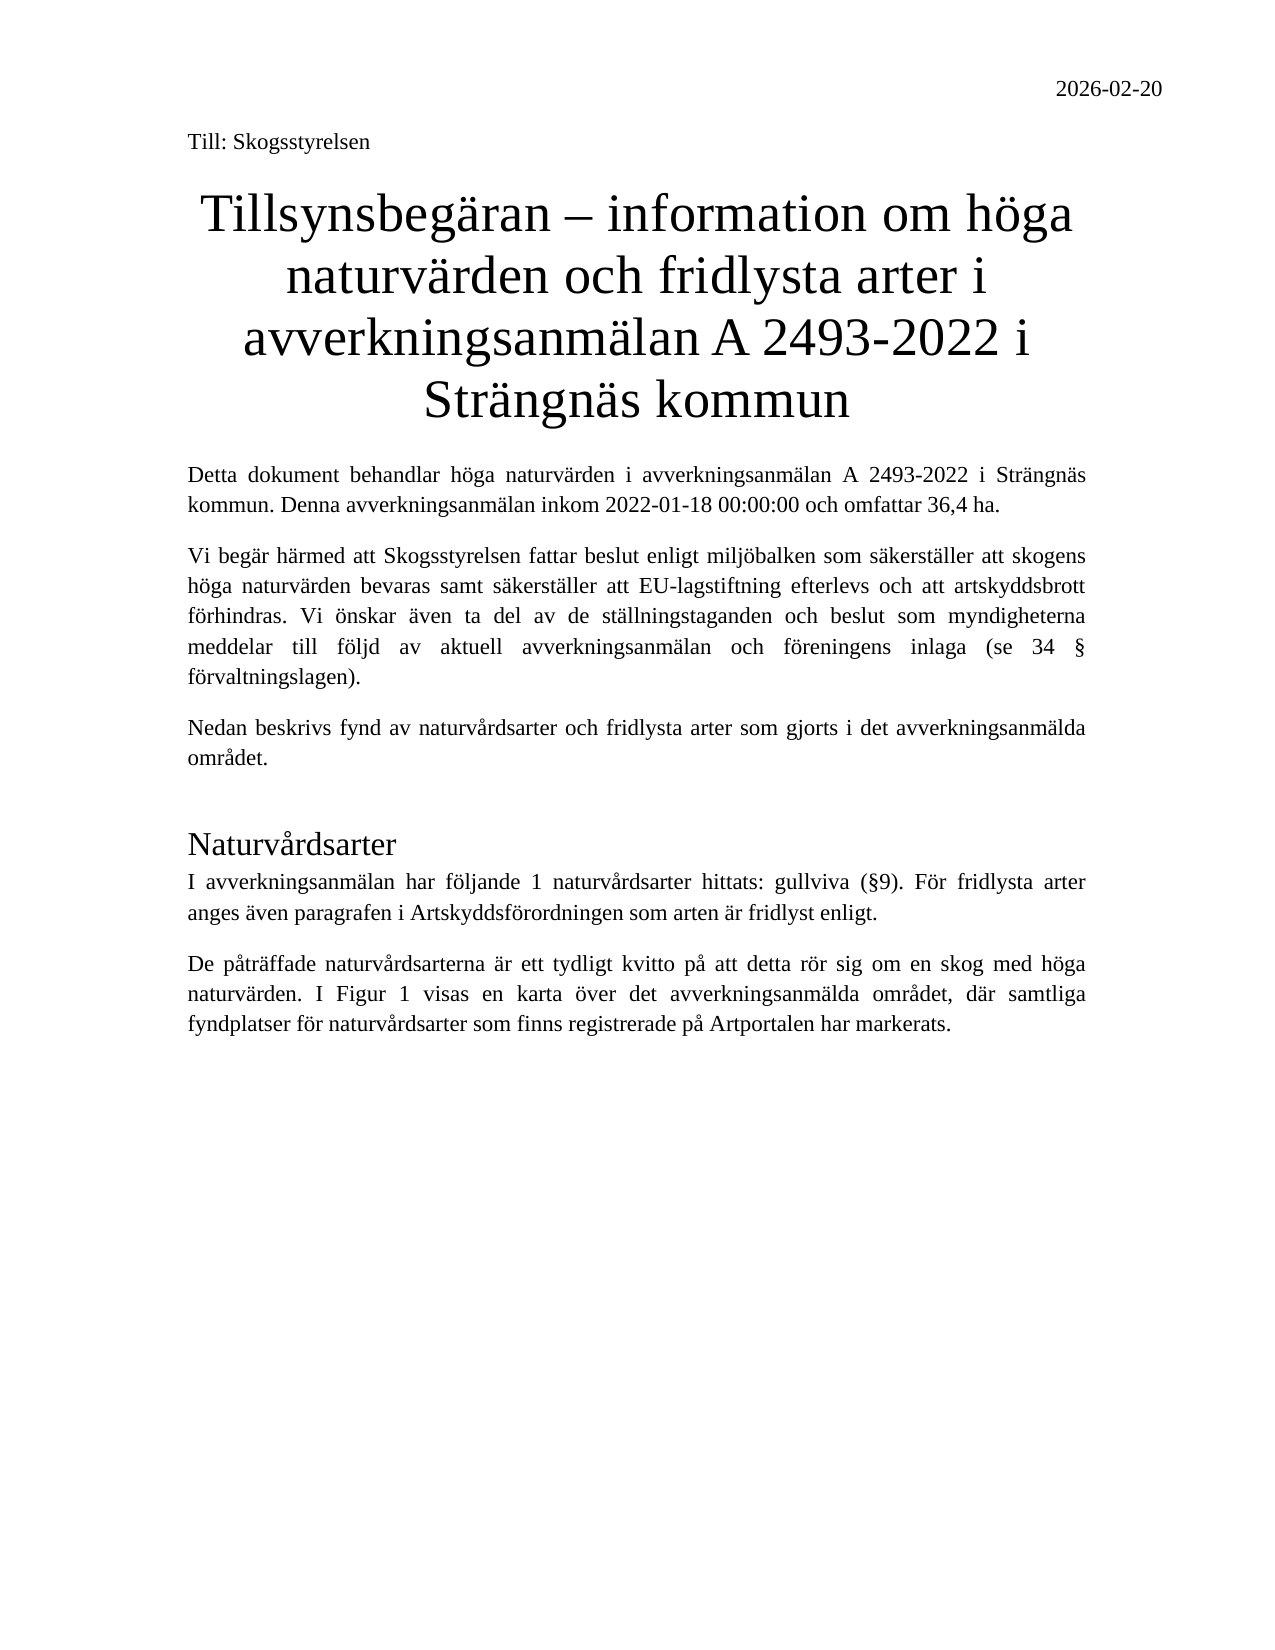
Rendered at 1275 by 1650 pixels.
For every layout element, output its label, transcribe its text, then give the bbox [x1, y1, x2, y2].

text Vi begär härmed att Skogsstyrelsen fattar beslut enligt miljöbalken som säkerställer att skogens höga naturvärden bevaras samt säkerställer att EU-lagstiftning efterlevs och att artskyddsbrott förhindras. Vi önskar även ta del av de ställningstaganden och beslut som myndigheterna meddelar till följd av aktuell avverkningsanmälan och föreningens inlaga (se 34 § förvaltningslagen). [187, 542, 1087, 689]
subtitle Naturvårdsarter [187, 824, 1087, 863]
text De påträffade naturvårdsarterna är ett tydligt kvitto på att detta rör sig om en skog med höga naturvärden. I Figur 1 visas en karta över det avverkningsanmälda området, där samtliga fyndplatser för naturvårdsarter som finns registrerade på Artportalen har markerats. [187, 950, 1087, 1036]
text Nedan beskrivs fynd av naturvårdsarter och fridlysta arter som gjorts i det avverkningsanmälda området. [187, 714, 1087, 771]
title Tillsynsbegäran – information om höga naturvärden och fridlysta arter i avverkningsanmälan A 2493-2022 i Strängnäs kommun [187, 180, 1087, 429]
text Detta dokument behandlar höga naturvärden i avverkningsanmälan A 2493-2022 i Strängnäs kommun. Denna avverkningsanmälan inkom 2022-01-18 00:00:00 och omfattar 36,4 ha. [187, 461, 1087, 517]
text I avverkningsanmälan har följande 1 naturvårdsarter hittats: gullviva (§9). För fridlysta arter anges även paragrafen i Artskyddsförordningen som arten är fridlyst enligt. [187, 868, 1087, 925]
